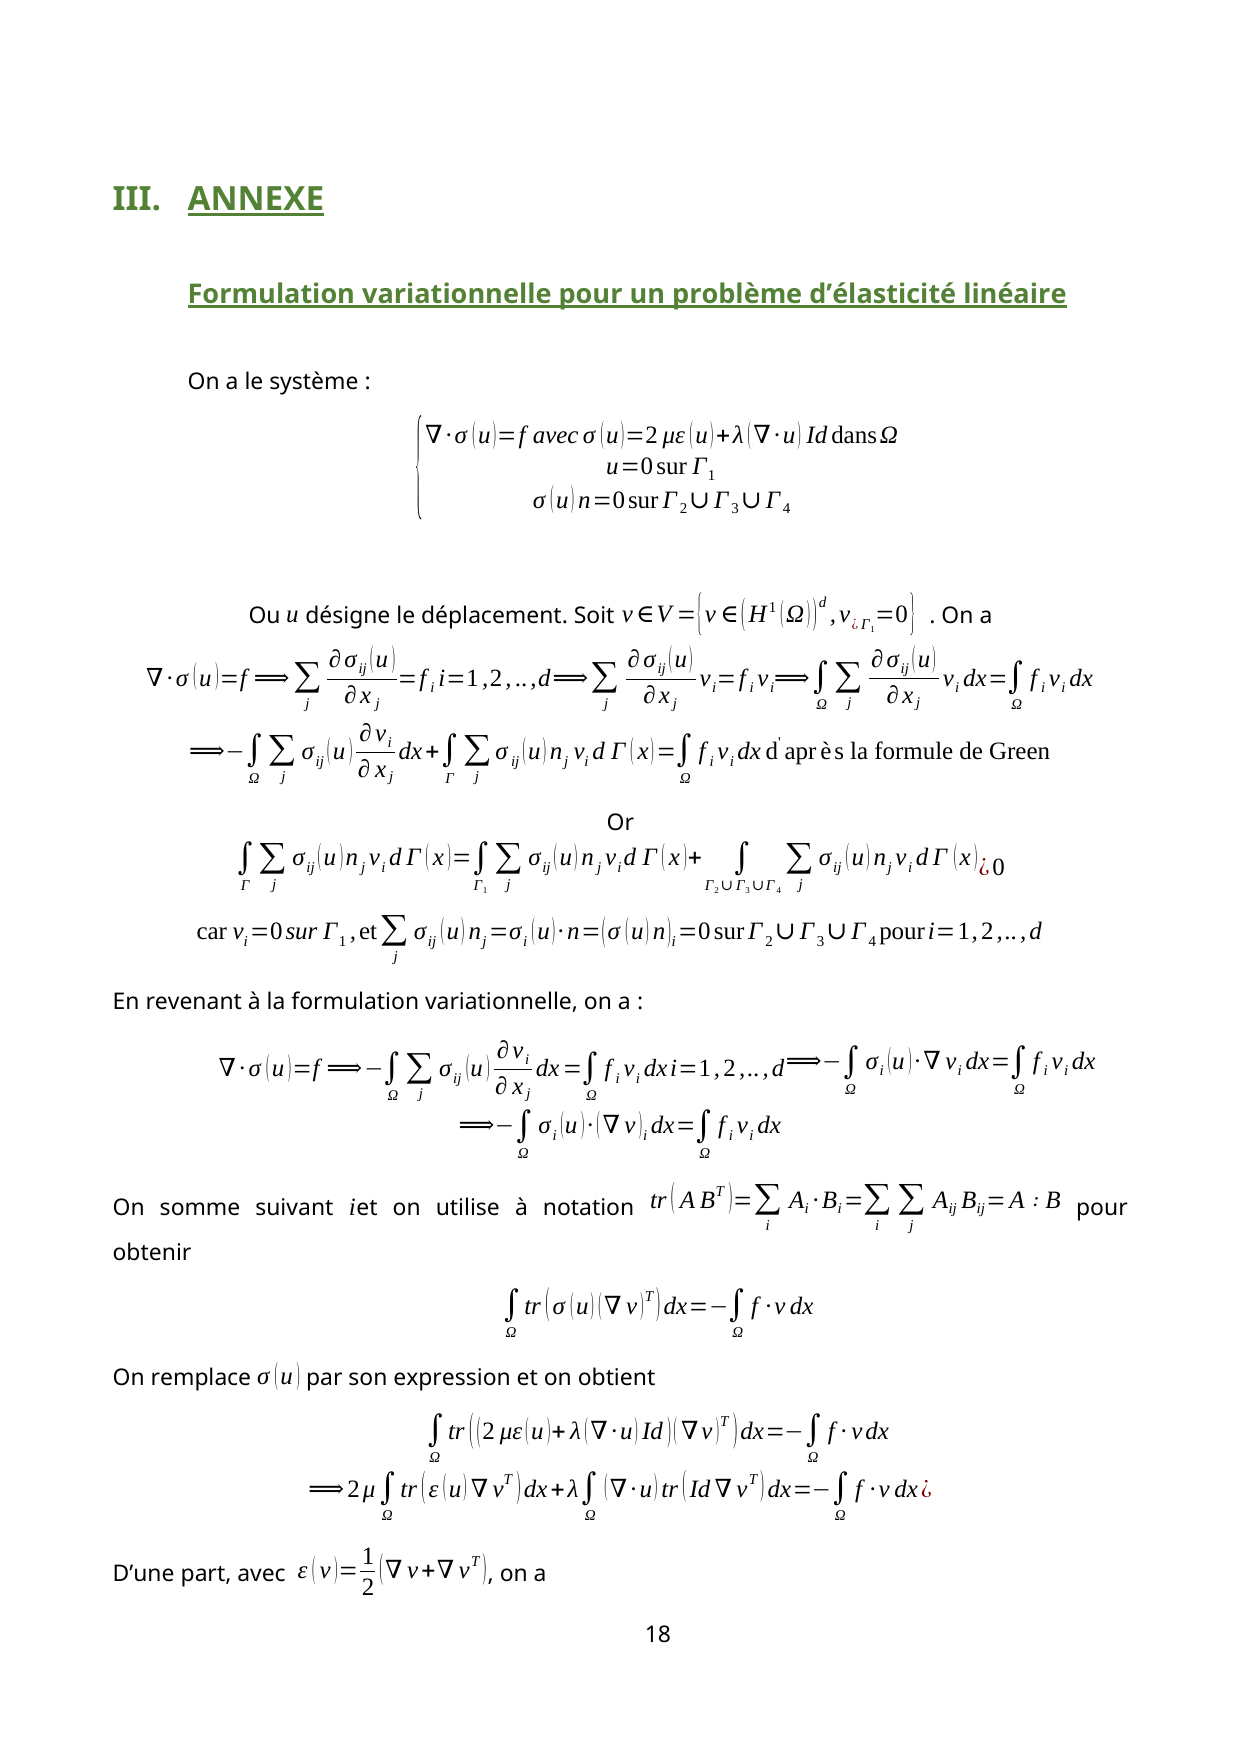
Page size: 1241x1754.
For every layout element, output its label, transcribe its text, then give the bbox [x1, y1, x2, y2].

subtitle ANNEXE [112, 175, 1128, 220]
text On remplace par son expression et on obtient [112, 1361, 1128, 1392]
text Or [112, 806, 1128, 896]
text D’une part, avec , on a [112, 1543, 1128, 1602]
text Ou désigne le déplacement. Soit . On a [112, 592, 1128, 786]
subtitle Formulation variationnelle pour un problème d’élasticité linéaire [187, 274, 1128, 311]
text En revenant à la formulation variationnelle, on a : [112, 985, 1128, 1016]
text On a le système : [112, 364, 1128, 396]
text On somme suivant et on utilise à notation pour obtenir [112, 1181, 1128, 1267]
